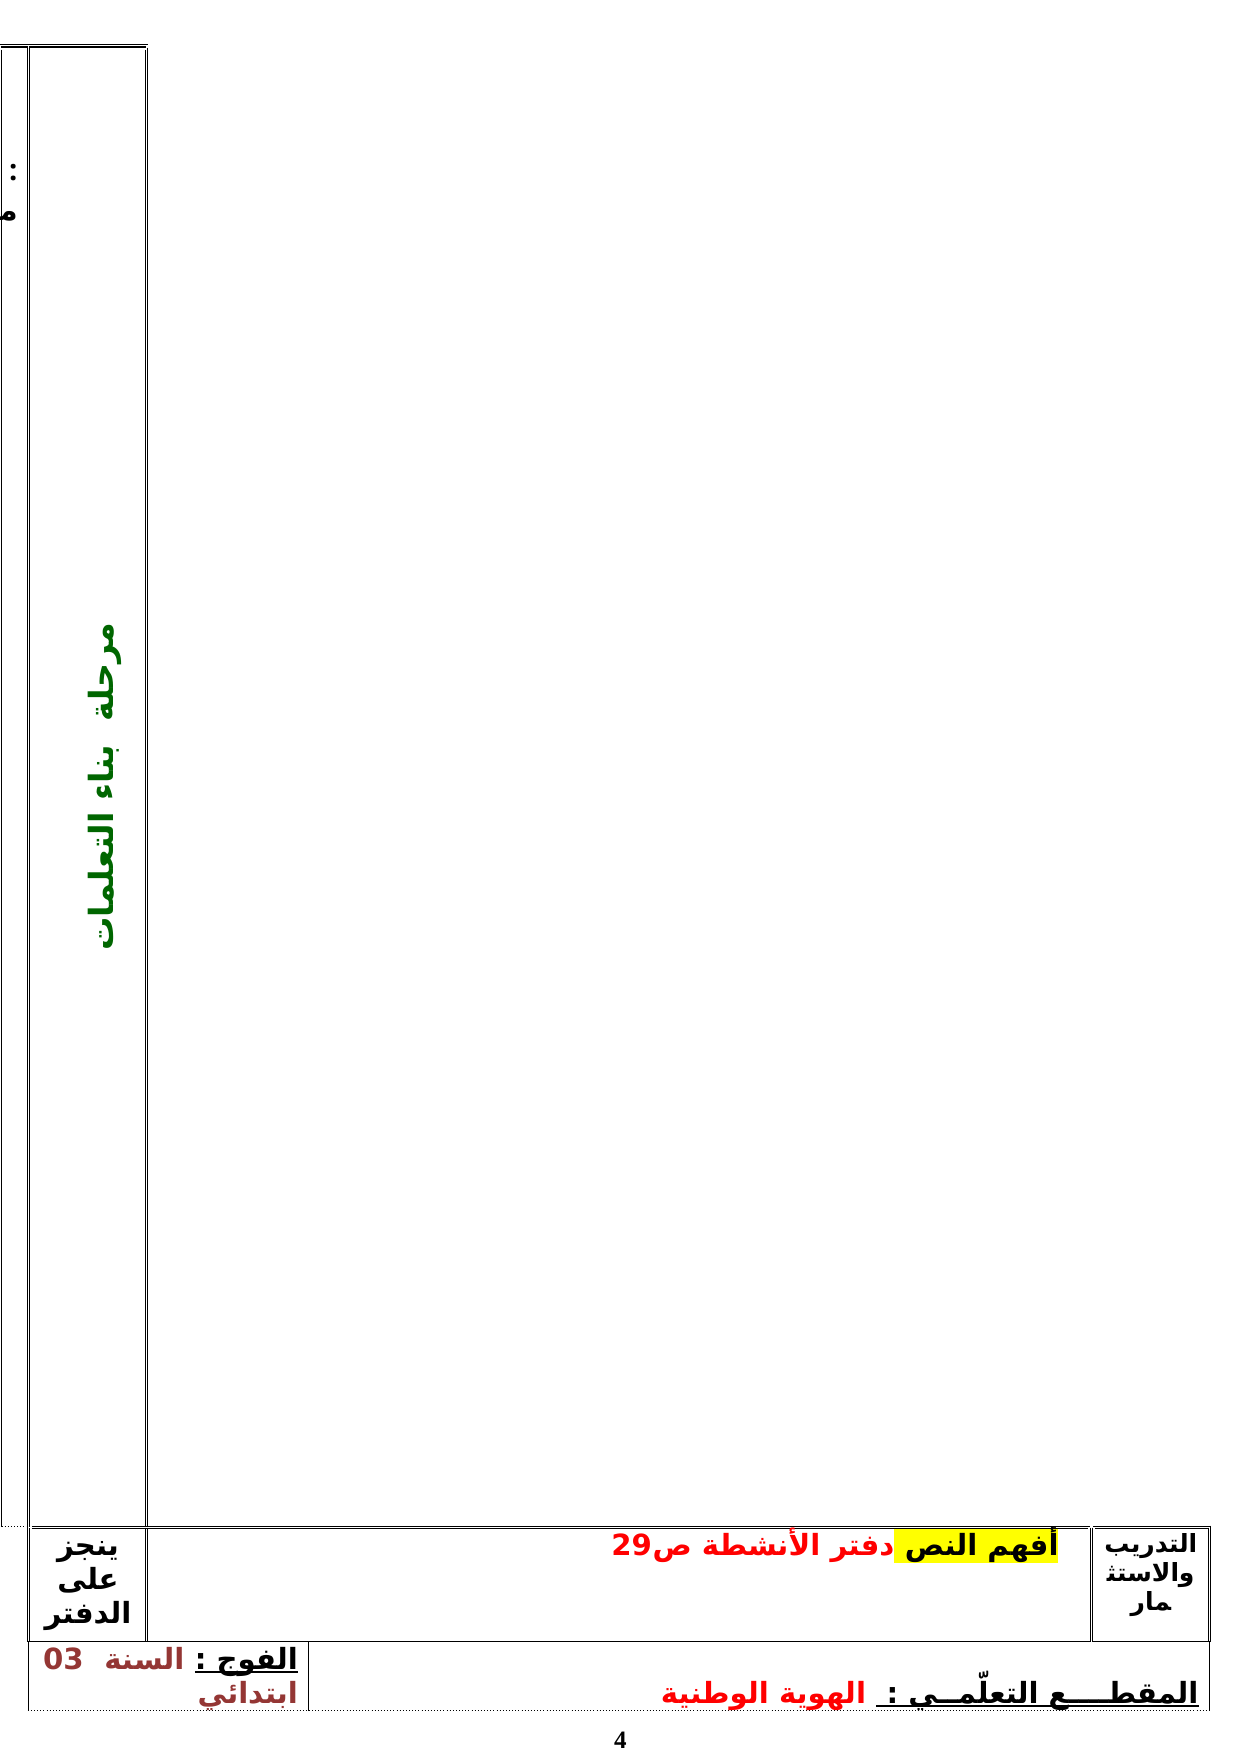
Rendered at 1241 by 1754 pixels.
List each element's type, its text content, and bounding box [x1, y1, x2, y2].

table_cell ينجز على الدفتر [30, 1526, 145, 1641]
table_cell مرحلة بناء التعلمات [30, 48, 146, 1526]
table_cell أفهم النص دفتر الأنشطة ص29 [148, 1526, 1092, 1641]
table_cell المقطــــع التعلّمــي : الهوية الوطنية [309, 1641, 1209, 1710]
table_cell التدريب والاستثمار [1092, 1526, 1208, 1641]
table_cell الفوج : السنة 03 ابتدائي [29, 1642, 308, 1710]
